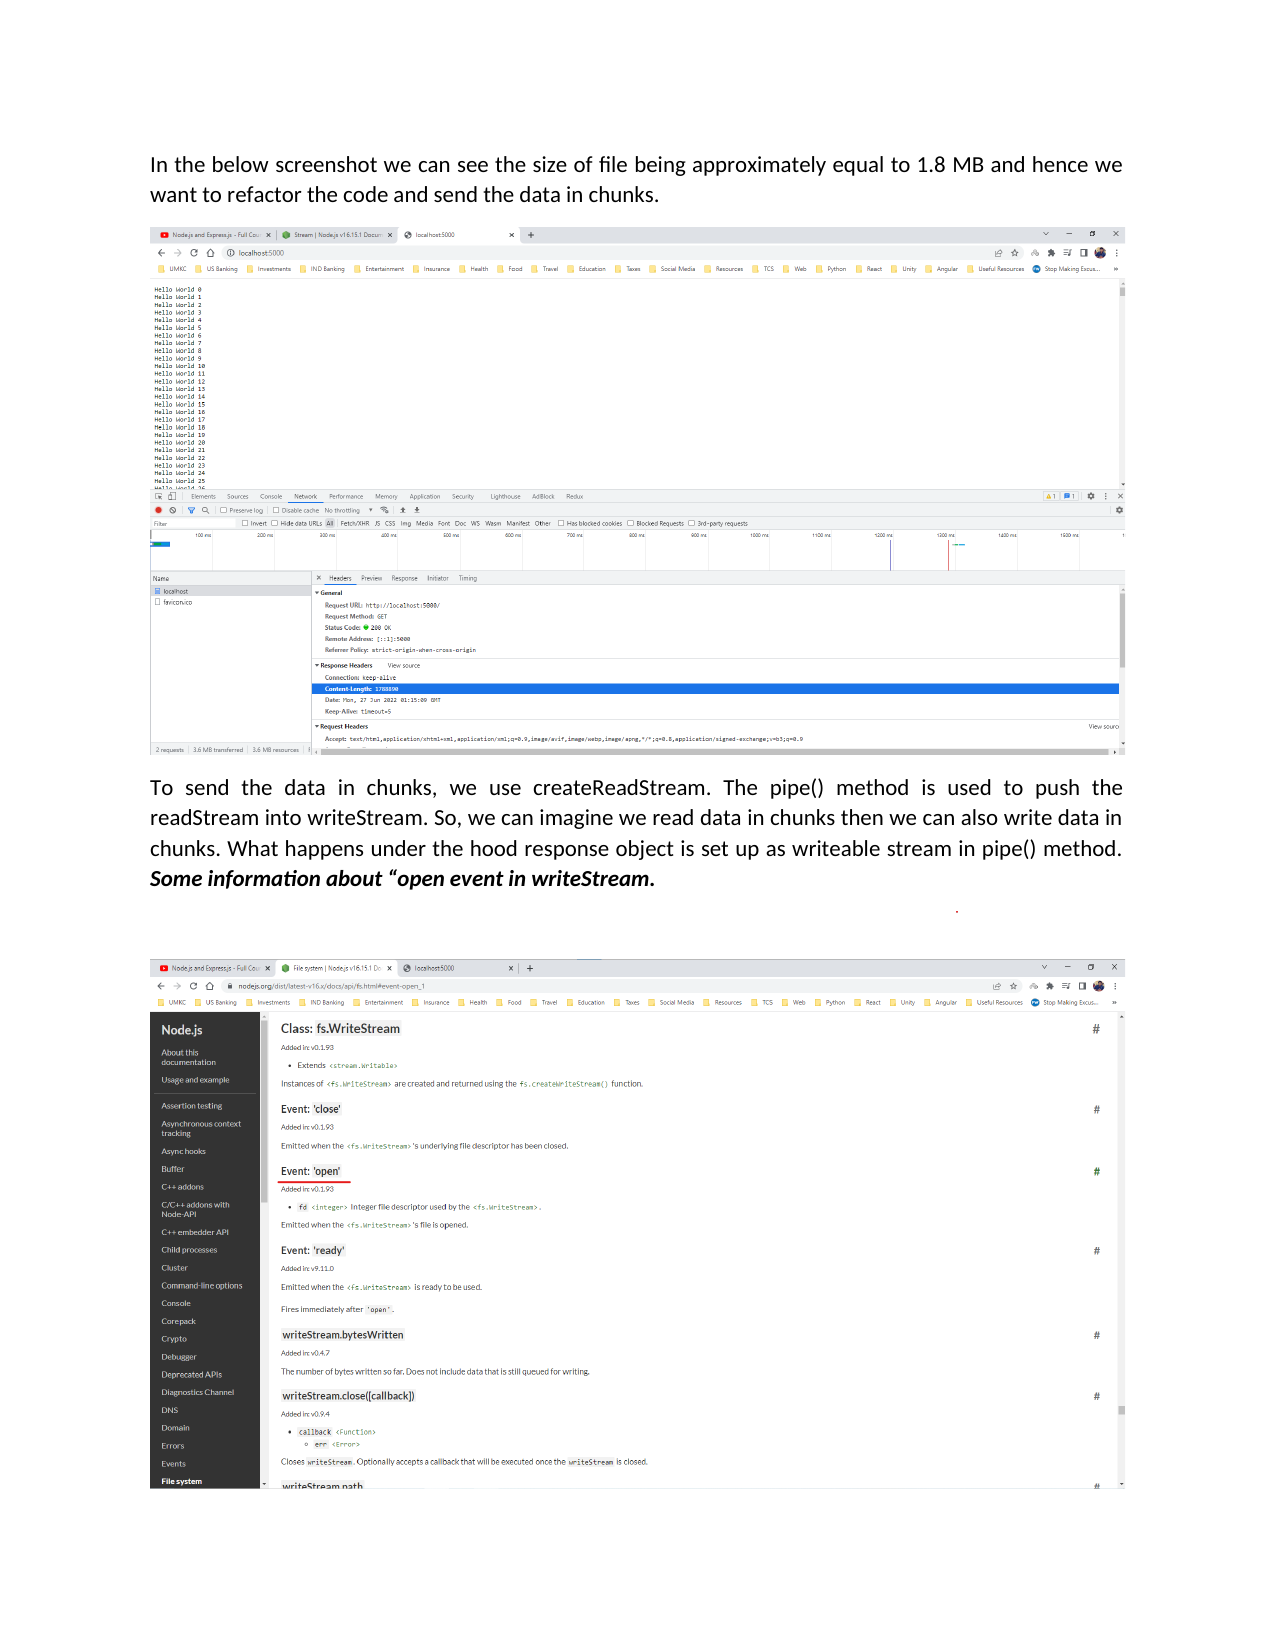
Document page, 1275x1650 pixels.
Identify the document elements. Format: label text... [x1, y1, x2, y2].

picture [150, 227, 1125, 755]
text To send the data in chunks, we use createReadStream. The pipe() method is used to push the readStream into writeStream. So, we can imagine we read data in chunks then we can also write data in chunks. What happens under the hood response object is set up as writeable stream in pipe() method. Some information about “open event in writeStream. [150, 773, 1125, 892]
text In the below screenshot we can see the size of file being approximately equal to 1.8 MB and hence we want to refactor the code and send the data in chunks. [150, 150, 1125, 208]
picture [150, 910, 1125, 1489]
